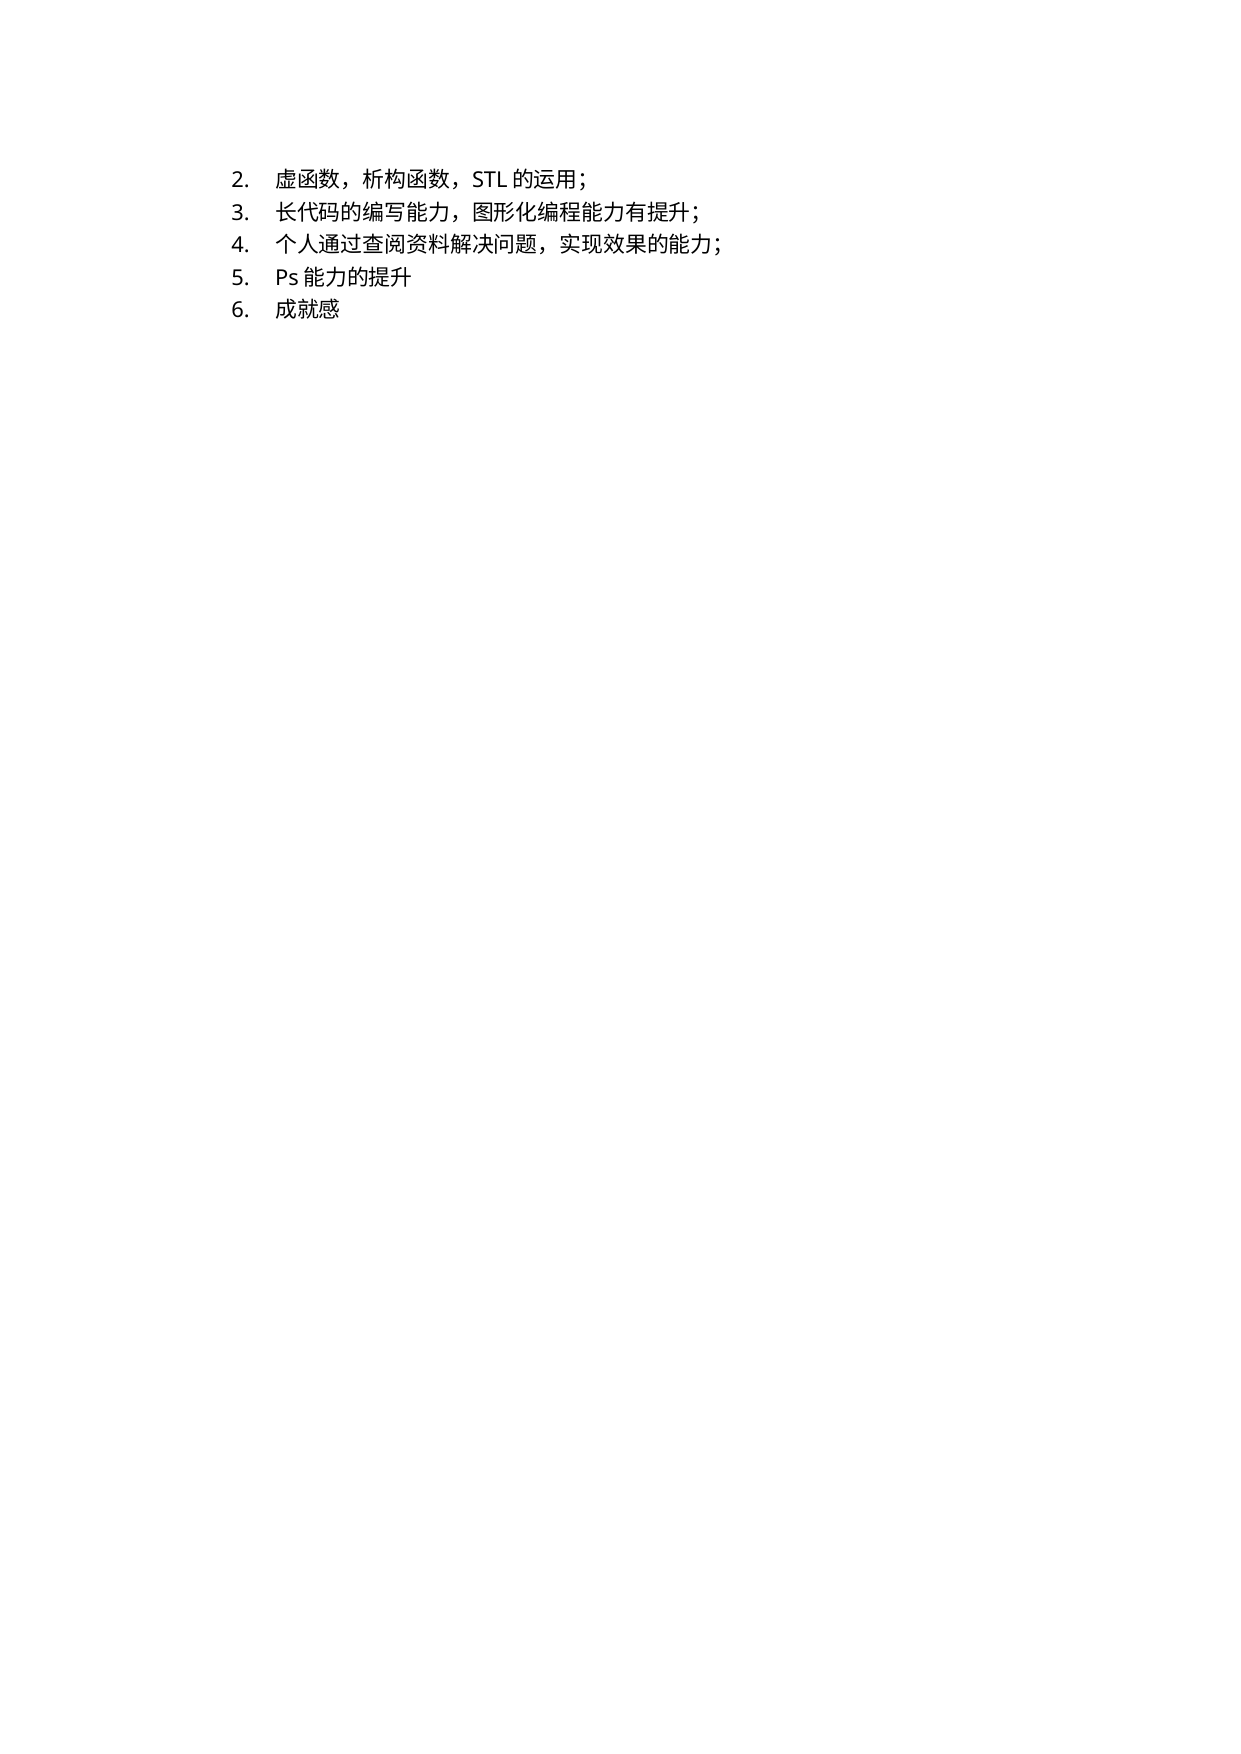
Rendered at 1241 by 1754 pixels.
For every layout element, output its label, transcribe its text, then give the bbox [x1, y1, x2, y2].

list 个人通过查阅资料解决问题，实现效果的能力； [187, 227, 1053, 259]
list 虚函数，析构函数，STL的运用； [187, 162, 1053, 194]
list 长代码的编写能力，图形化编程能力有提升； [187, 194, 1053, 227]
list Ps能力的提升 [187, 259, 1053, 292]
list 成就感 [187, 292, 1053, 324]
